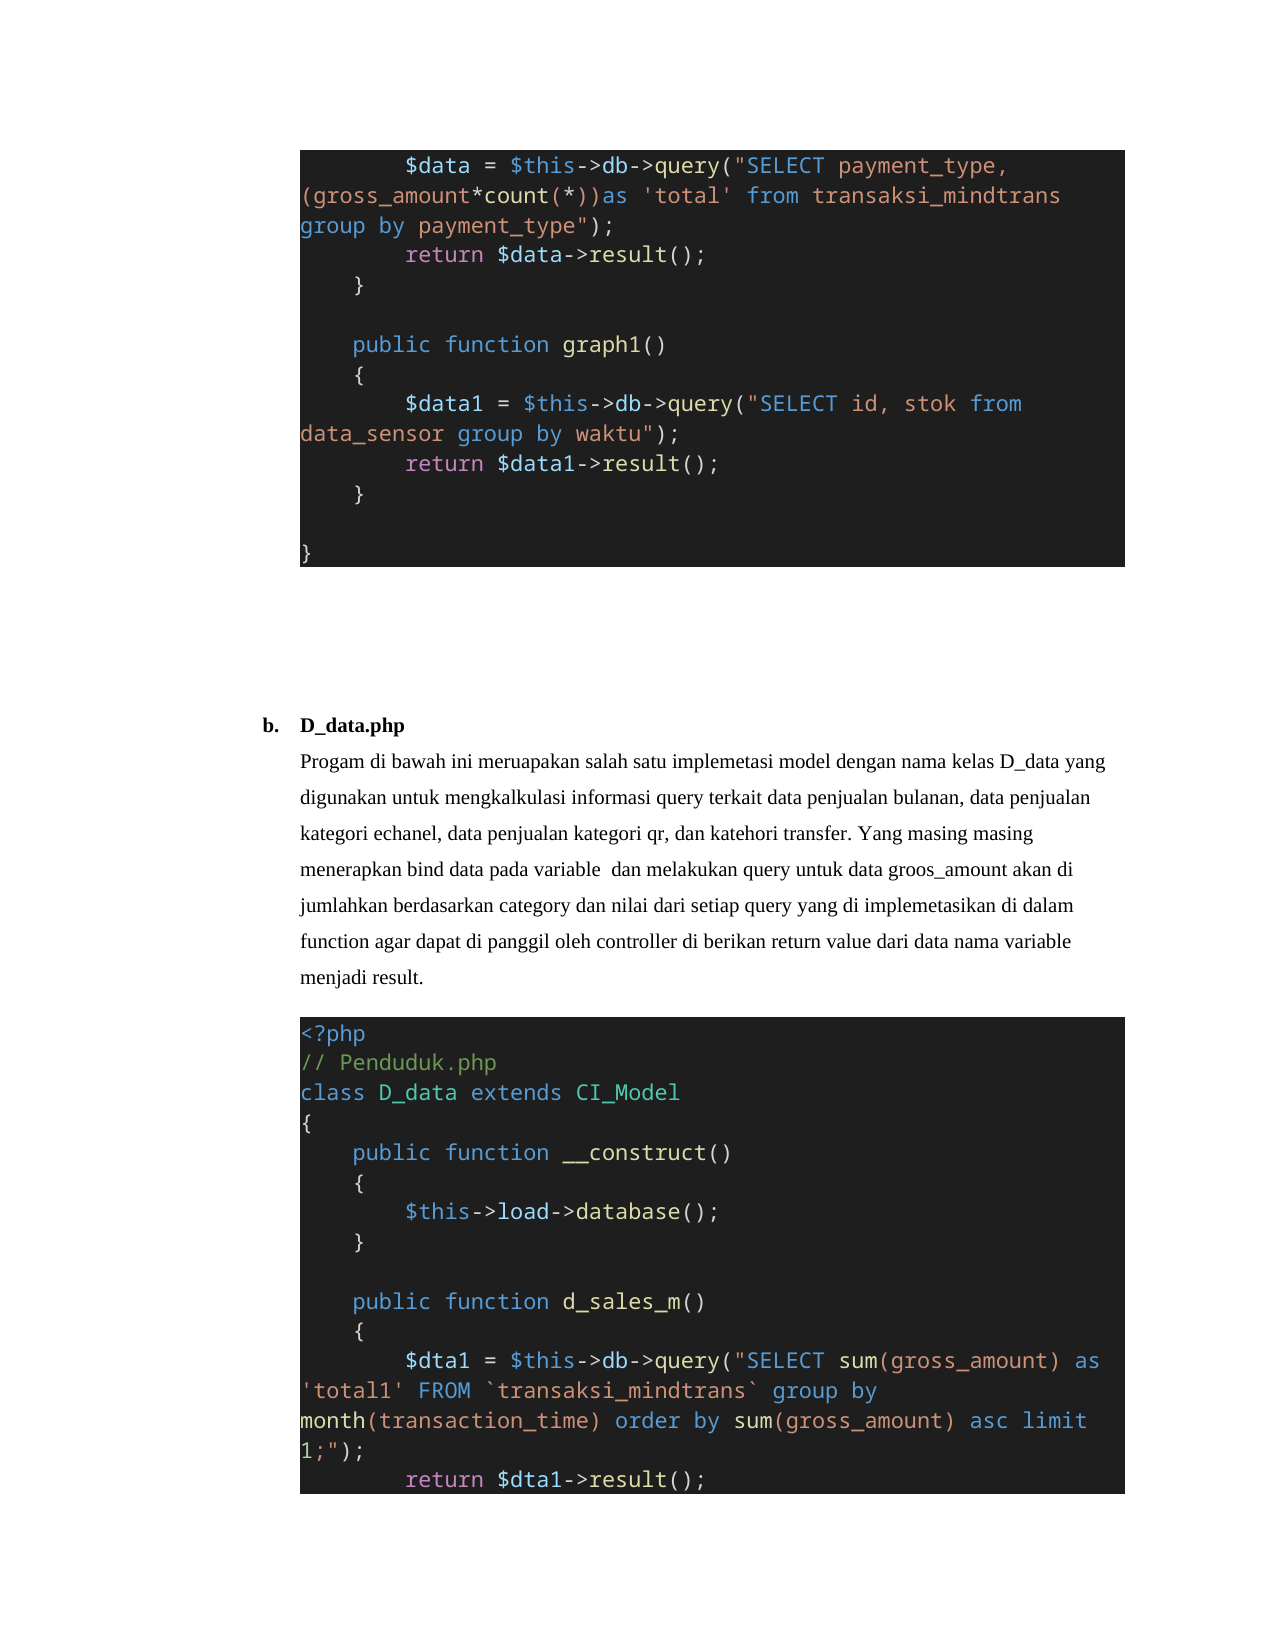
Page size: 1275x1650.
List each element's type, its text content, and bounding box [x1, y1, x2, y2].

text { [300, 358, 1125, 388]
text { [300, 1107, 1125, 1137]
text { [300, 1166, 1125, 1196]
text $data = $this->db->query("SELECT payment_type, (gross_amount*count(*))as 'total' from transaksi_mindtrans group by payment_type"); [300, 150, 1125, 239]
text return $data1->result(); [300, 448, 1125, 478]
list D_data.php [262, 712, 1125, 737]
text public function __construct() [300, 1137, 1125, 1166]
text } [300, 537, 1125, 567]
text } [300, 478, 1125, 507]
text } [300, 1226, 1125, 1256]
text { [300, 1315, 1125, 1345]
text $dta1 = $this->db->query("SELECT sum(gross_amount) as 'total1' FROM `transaksi_mindtrans` group by month(transaction_time) order by sum(gross_amount) asc limit 1;"); [300, 1345, 1125, 1464]
text } [300, 269, 1125, 299]
text $data1 = $this->db->query("SELECT id, stok from data_sensor group by waktu"); [300, 388, 1125, 448]
list Progam di bawah ini meruapakan salah satu implemetasi model dengan nama kelas D_data yang digunakan untuk mengkalkulasi informasi query terkait data penjualan bulanan, data penjualan kategori echanel, data penjualan kategori qr, dan katehori transfer. Yang masing masing menerapkan bind data pada variable dan melakukan query untuk data groos_amount akan di jumlahkan berdasarkan category dan nilai dari setiap query yang di implemetasikan di dalam function agar dapat di panggil oleh controller di berikan return value dari data nama variable menjadi result. [300, 748, 1125, 989]
text // Penduduk.php [300, 1047, 1125, 1077]
text <?php [300, 1017, 1125, 1047]
text return $data->result(); [300, 239, 1125, 269]
text public function d_sales_m() [300, 1286, 1125, 1315]
text public function graph1() [300, 329, 1125, 358]
text class D_data extends CI_Model [300, 1077, 1125, 1107]
text return $dta1->result(); [300, 1464, 1125, 1494]
text $this->load->database(); [300, 1196, 1125, 1226]
